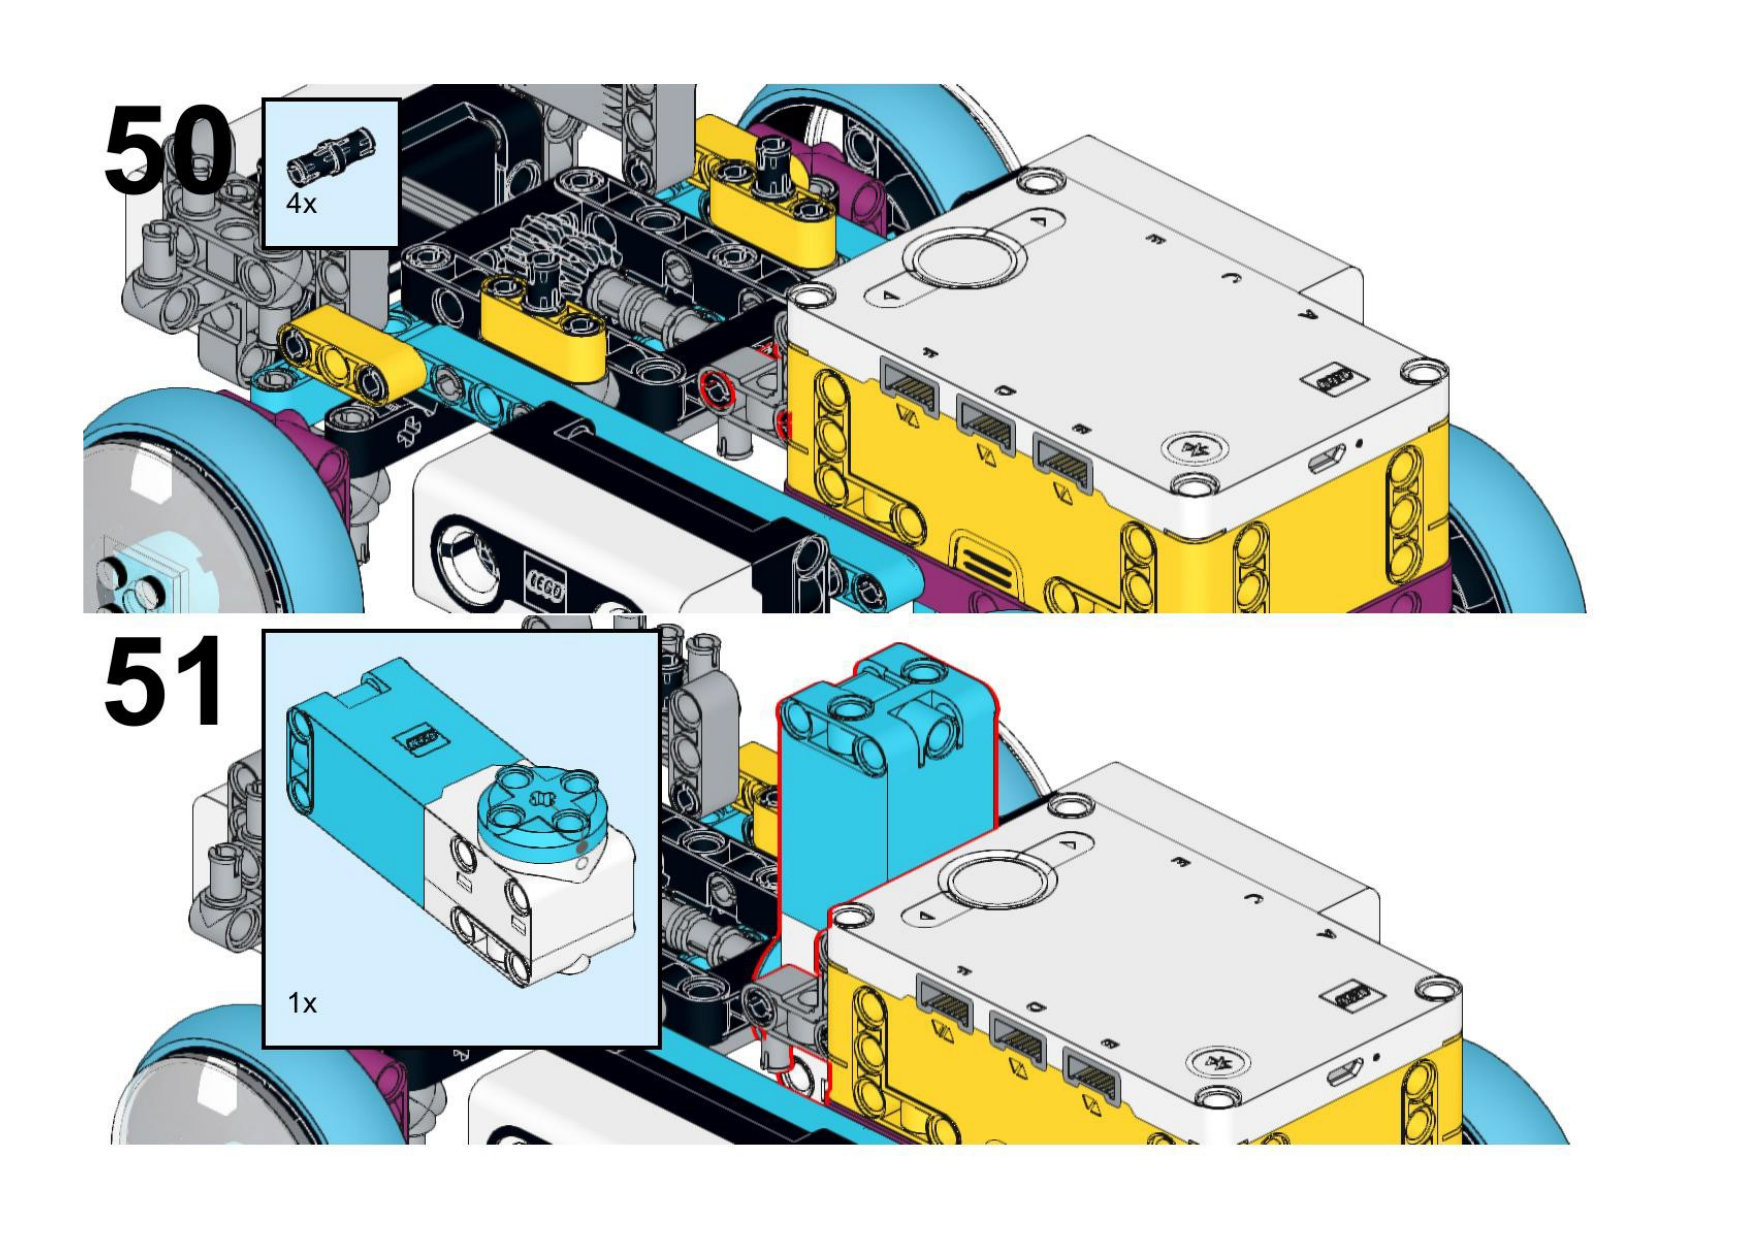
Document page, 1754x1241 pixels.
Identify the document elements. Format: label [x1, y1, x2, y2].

picture [83, 83, 1594, 1156]
